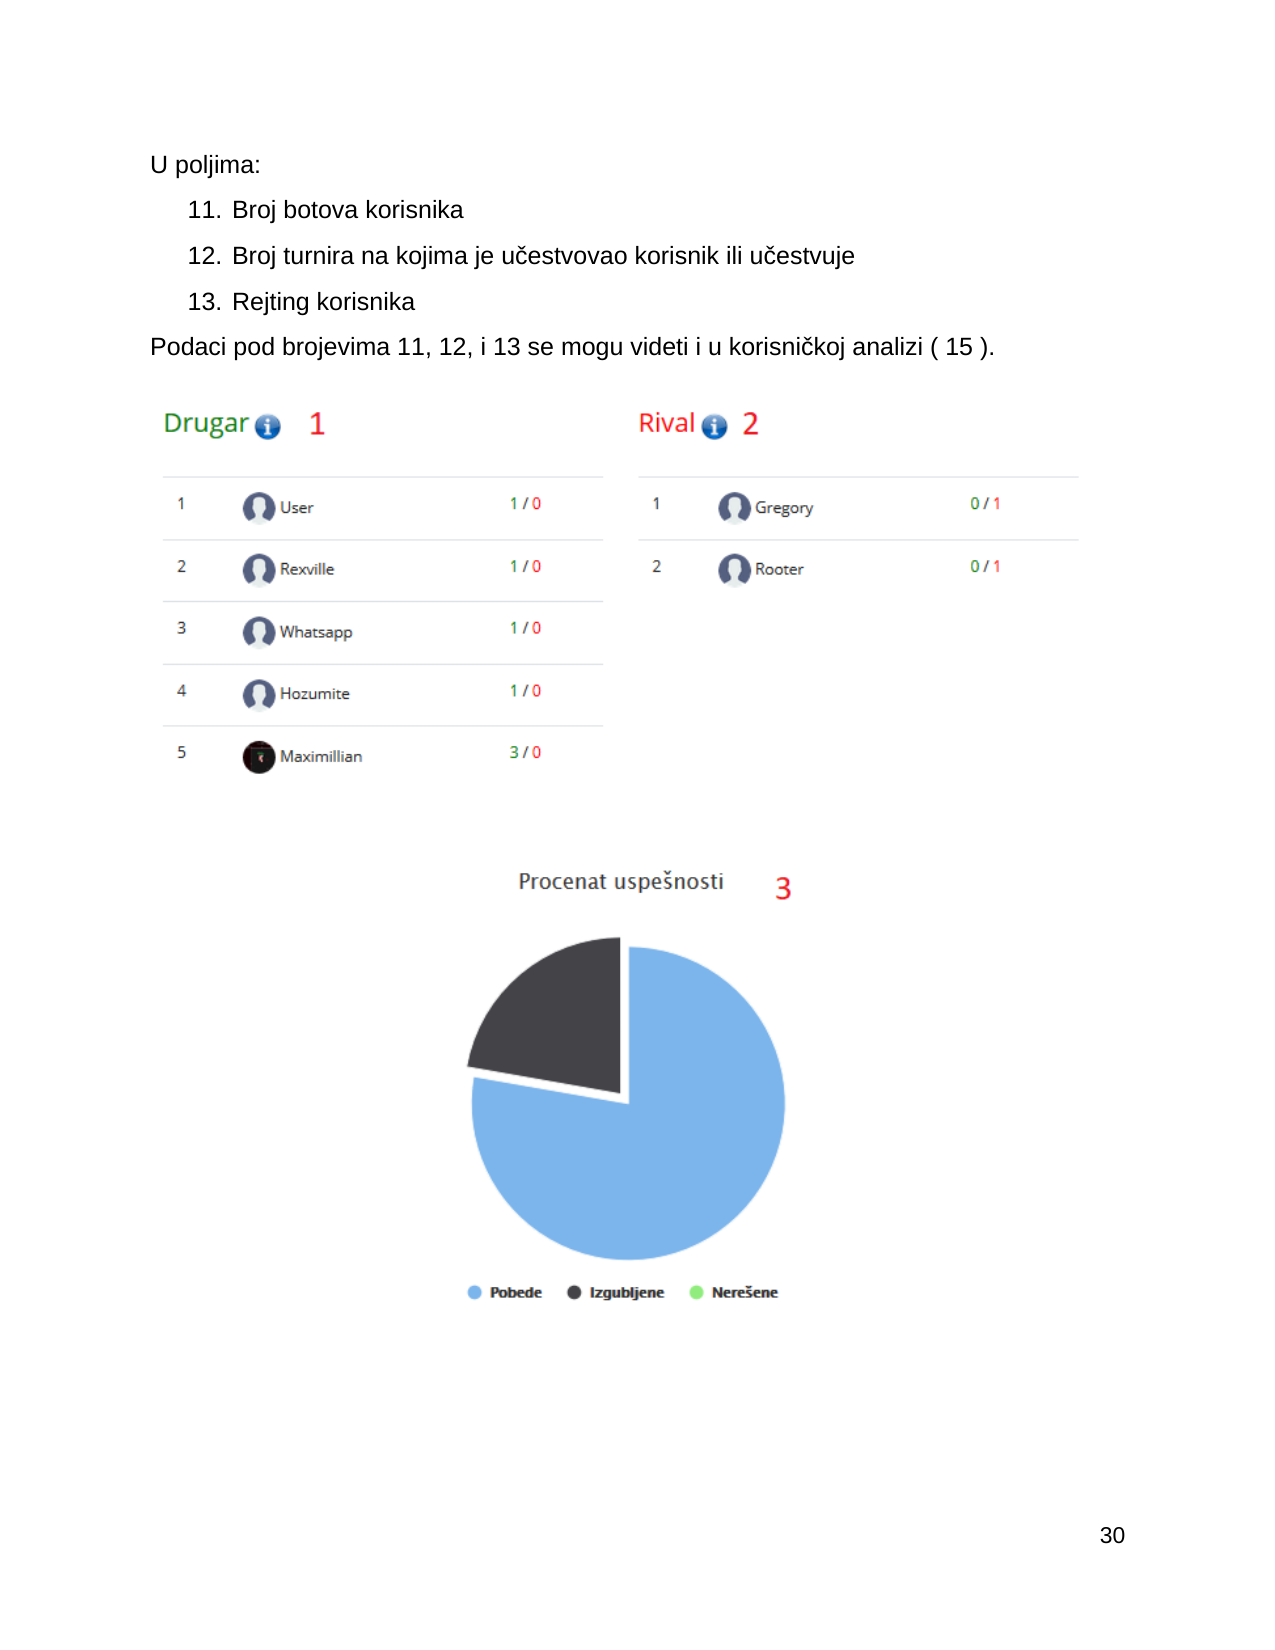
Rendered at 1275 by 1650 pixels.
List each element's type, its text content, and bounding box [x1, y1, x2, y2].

text U poljima: [150, 150, 1125, 179]
text Podaci pod brojevima 11, 12, i 13 se mogu videti i u korisničkoj analizi ( 15 ). [150, 332, 1125, 361]
picture [150, 377, 1125, 1341]
list Rejting korisnika [187, 287, 1125, 315]
list Broj botova korisnika [187, 196, 1125, 224]
list Broj turnira na kojima je učestvovao korisnik ili učestvuje [187, 241, 1125, 270]
